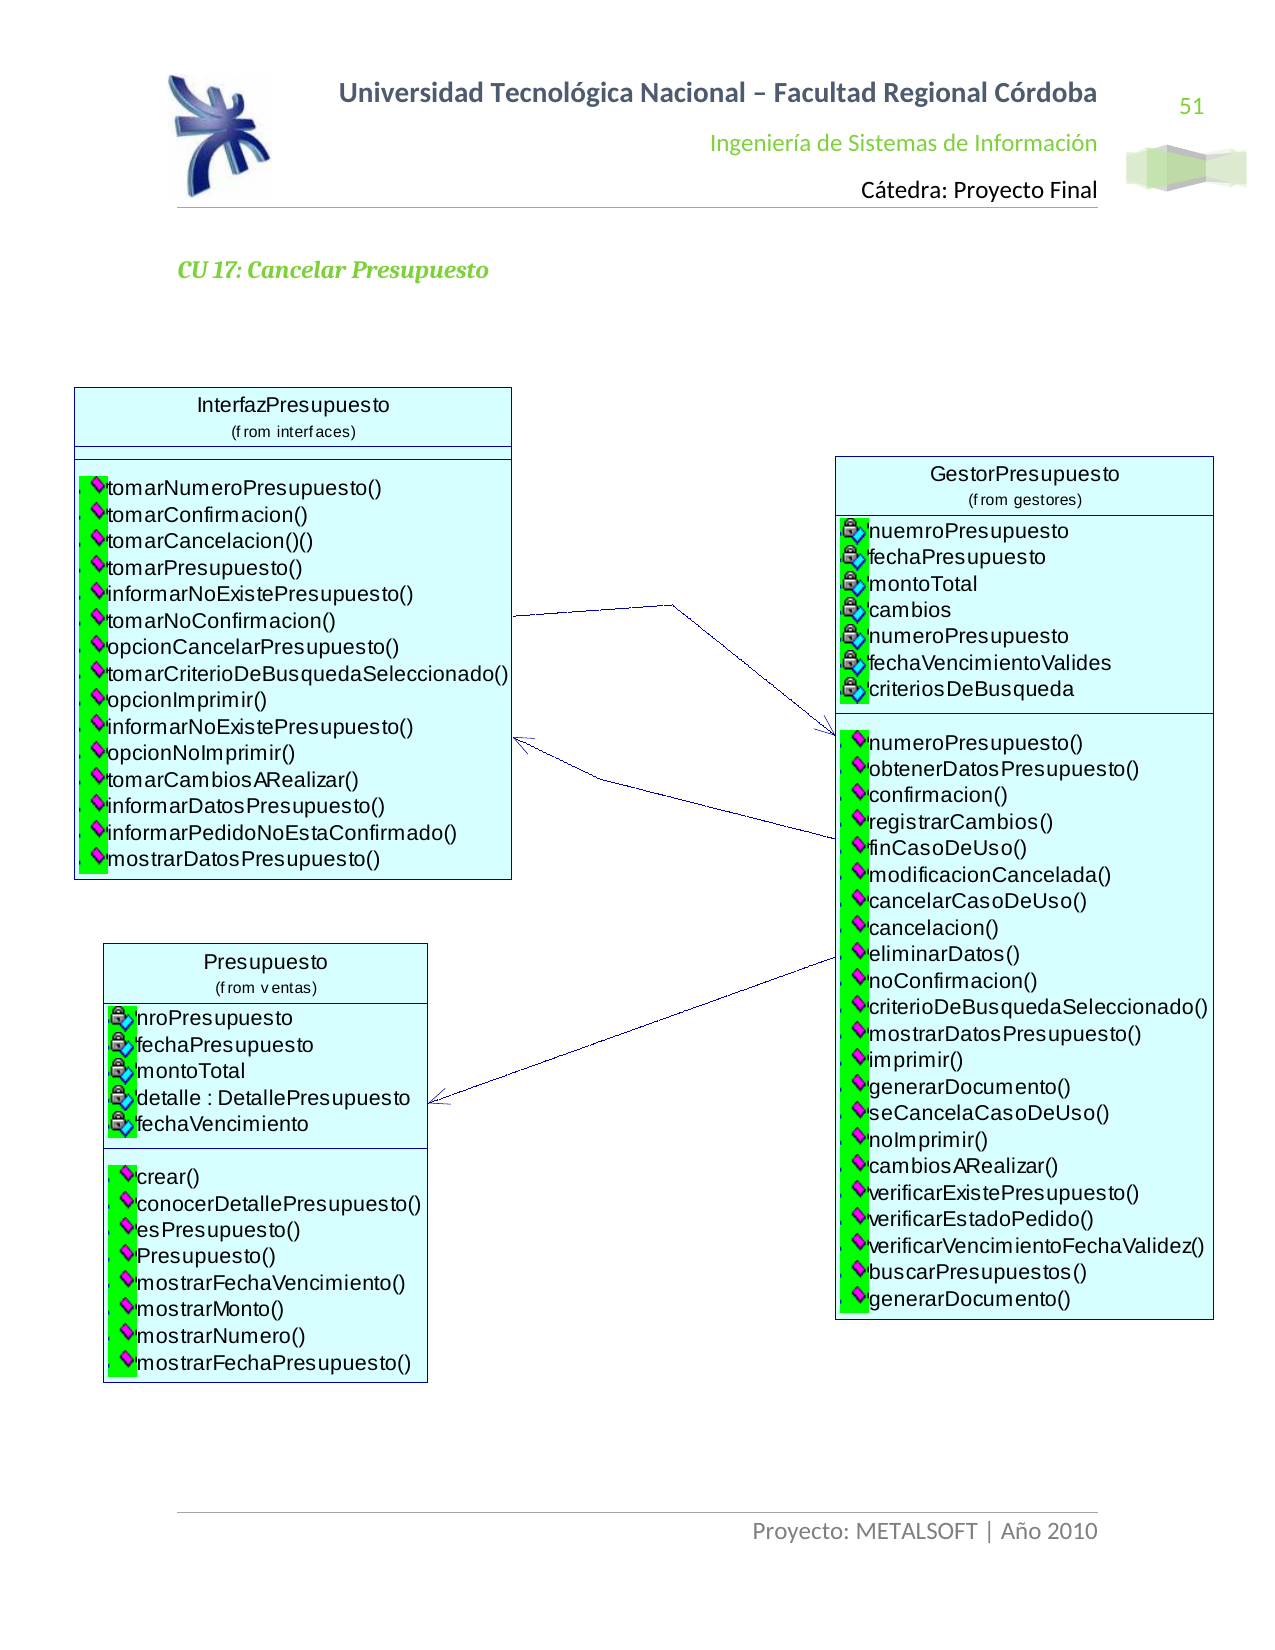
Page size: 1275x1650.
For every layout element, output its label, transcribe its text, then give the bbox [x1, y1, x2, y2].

picture [167, 74, 272, 199]
text CU 17: Cancelar Presupuesto [177, 256, 1098, 284]
